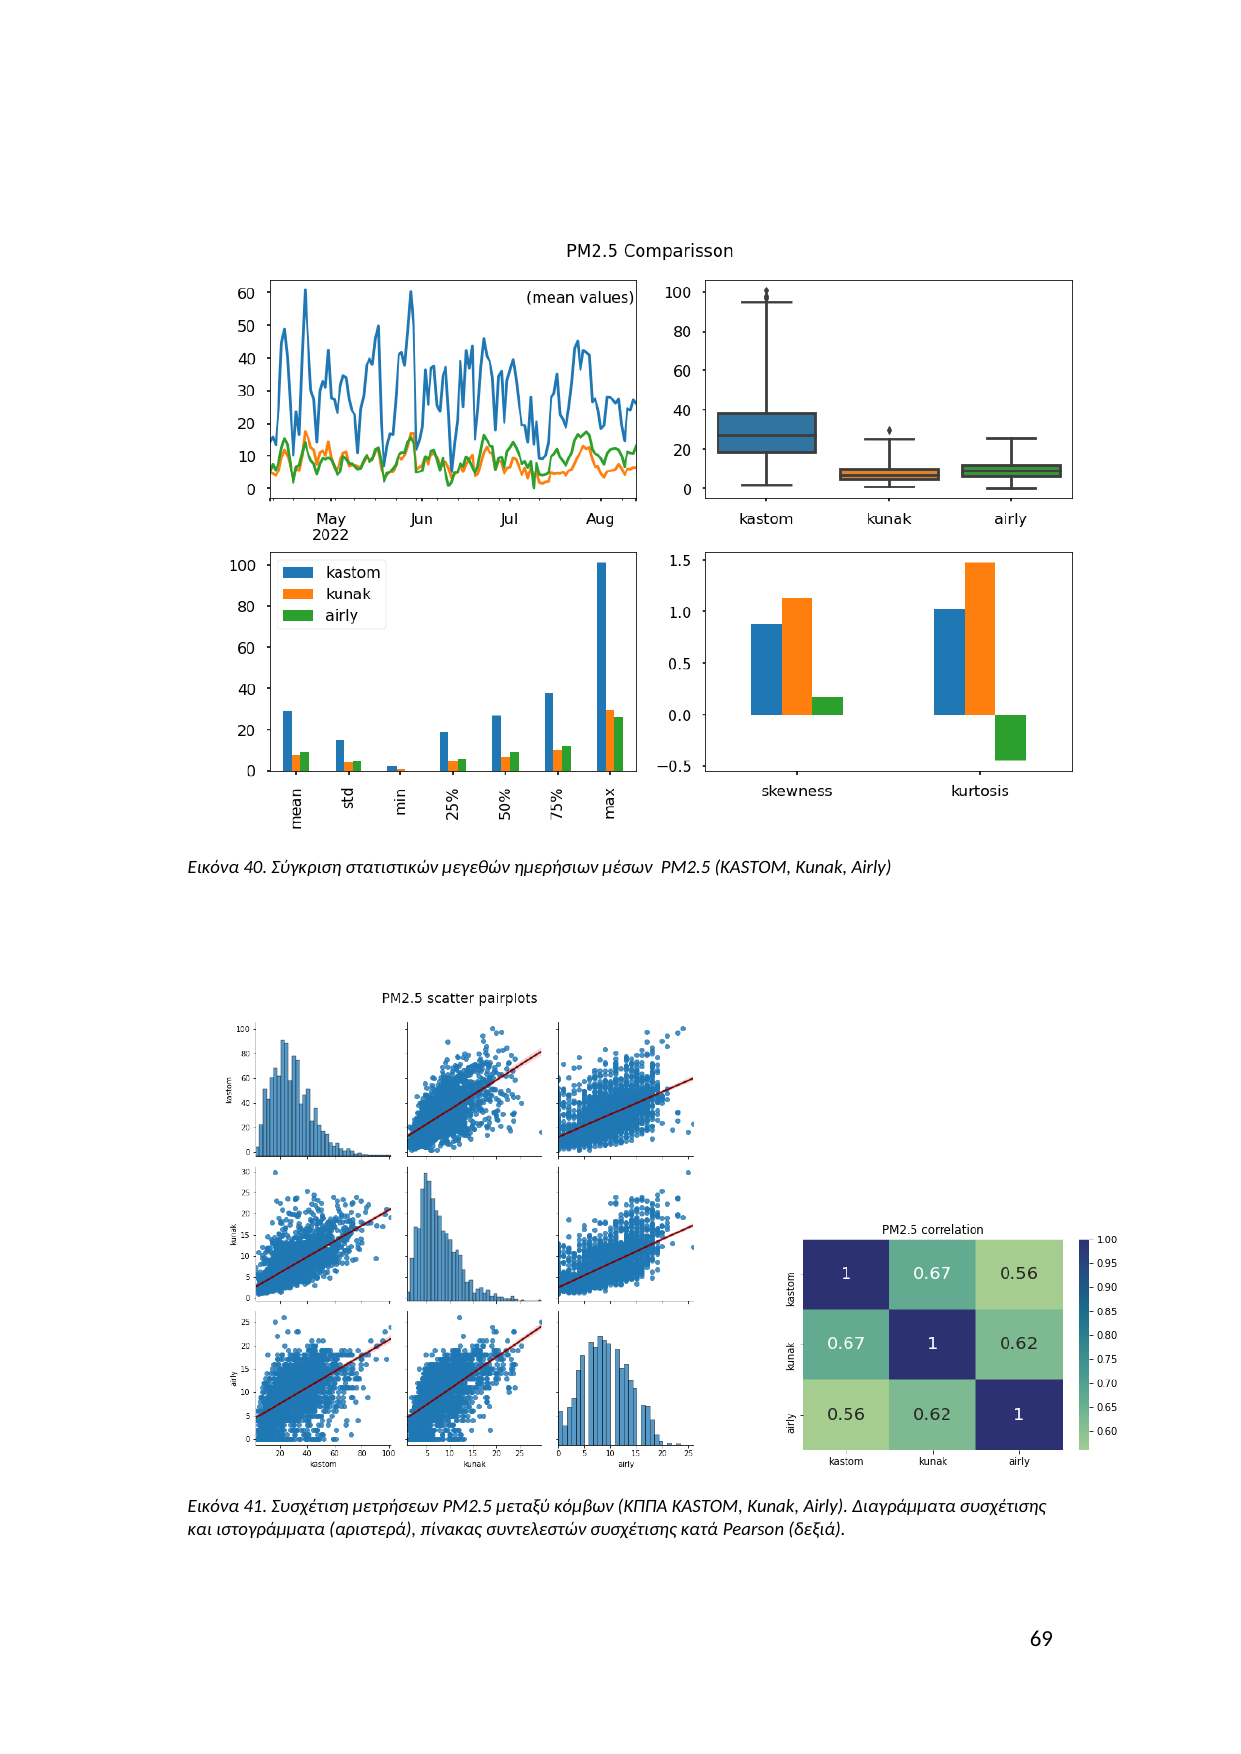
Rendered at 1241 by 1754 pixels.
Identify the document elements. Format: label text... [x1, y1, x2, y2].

picture [217, 243, 1081, 837]
text Εικόνα 41. Συσχέτιση μετρήσεων PM2.5 μεταξύ κόμβων (ΚΠΠΑ KASTOM, Kunak, Airly). Διαγράμματα συσχέτισης και ιστογράμματα (αριστερά), πίνακας συντελεστών συσχέτισης κατά Pearson (δεξιά). [187, 1495, 1053, 1541]
picture [217, 993, 701, 1476]
text Εικόνα 40. Σύγκριση στατιστικών μεγεθών ημερήσιων μέσων PM2.5 (KASTOM, Kunak, Airly) [187, 856, 1053, 878]
picture [750, 1205, 1169, 1485]
